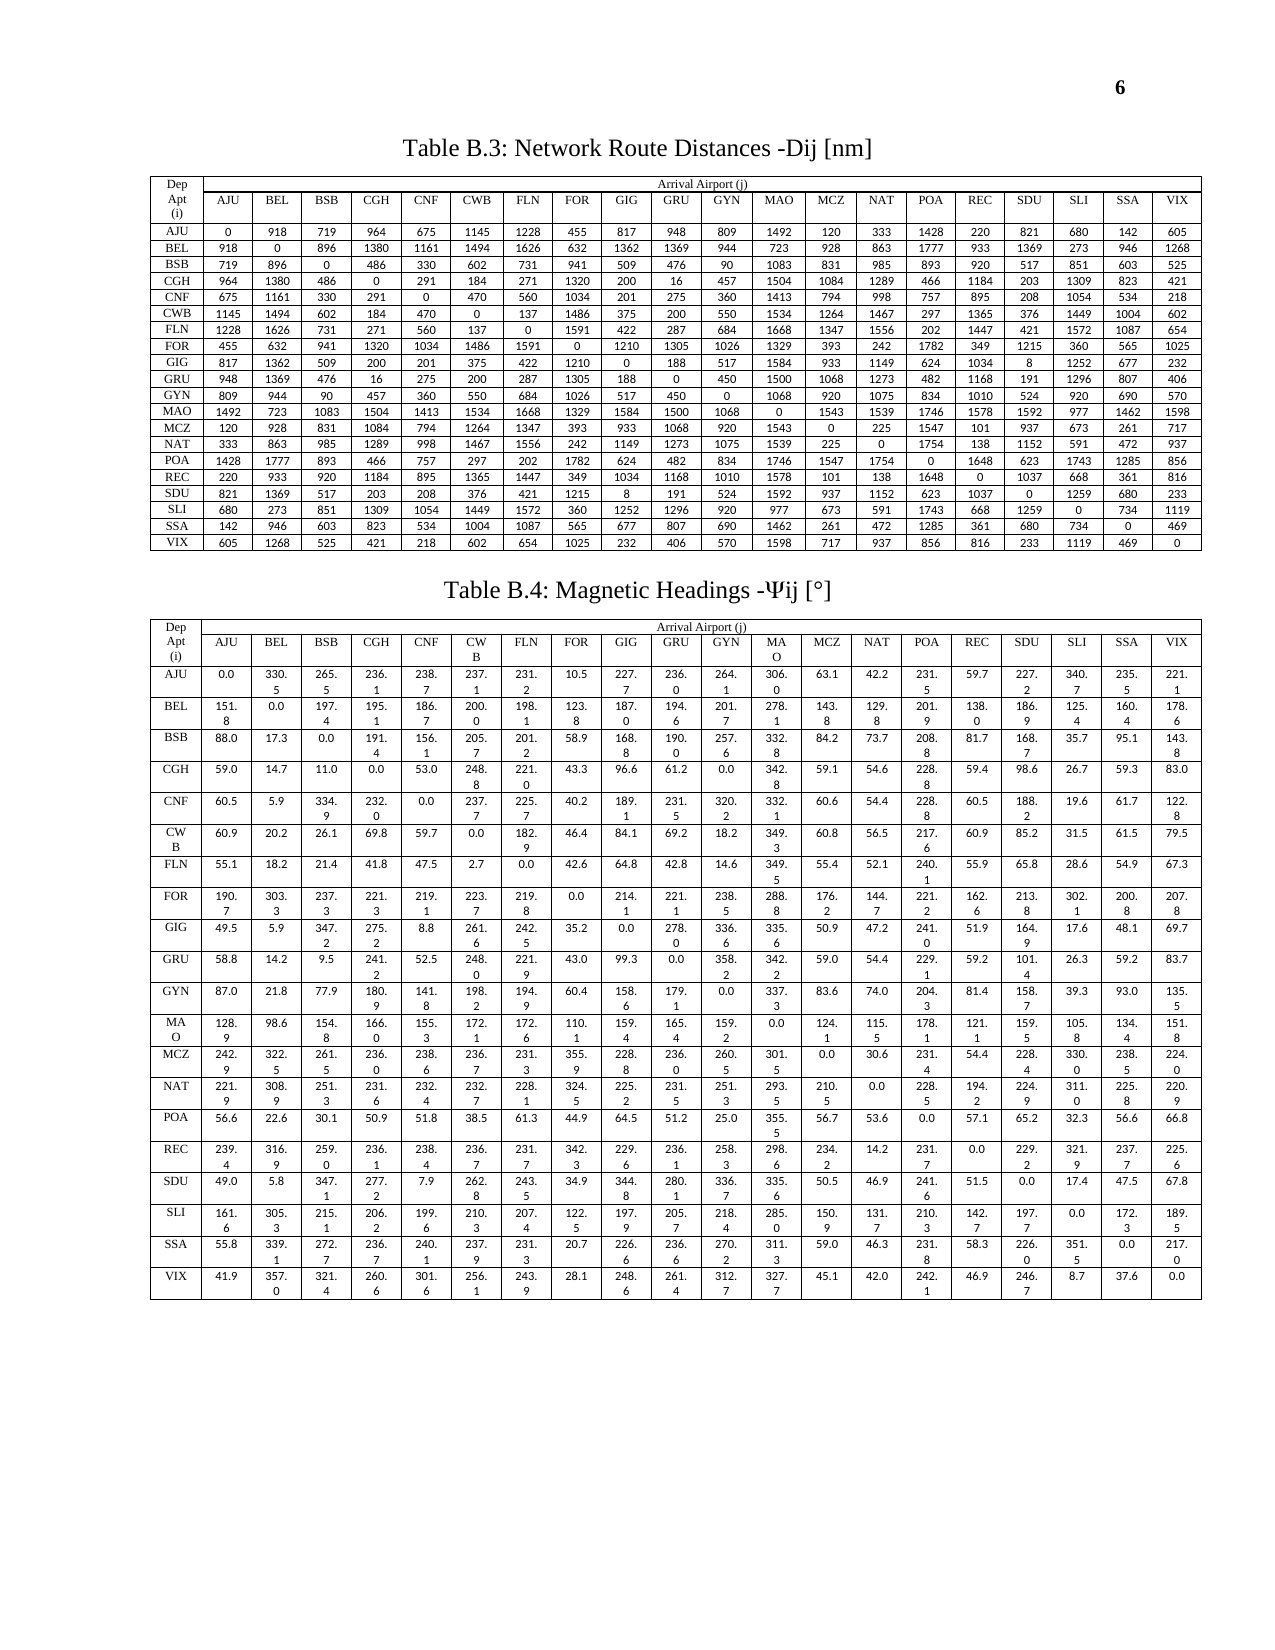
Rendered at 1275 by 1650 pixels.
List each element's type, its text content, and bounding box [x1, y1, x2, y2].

table_cell 851 [302, 502, 351, 517]
table_cell MAO [151, 1015, 201, 1046]
table_cell 235.5 [1102, 667, 1151, 697]
table_cell 239.4 [202, 1142, 251, 1172]
table_cell POA [151, 453, 203, 468]
table_cell 1228 [504, 224, 552, 239]
table_cell 121.1 [952, 1015, 1001, 1046]
table_cell 172.1 [452, 1015, 501, 1046]
table_cell 231.6 [352, 1078, 401, 1109]
table_cell 287 [504, 371, 552, 387]
table_cell 624 [602, 453, 651, 468]
table_cell 355.9 [552, 1047, 601, 1077]
table_cell VIX [1152, 635, 1201, 666]
table_cell 0 [806, 420, 856, 436]
table_cell 998 [402, 437, 450, 452]
table_cell 242 [857, 339, 906, 354]
table_cell 360 [1054, 339, 1103, 354]
table_cell 168.8 [602, 730, 651, 761]
table_cell 817 [204, 355, 252, 370]
table_cell 1004 [1104, 306, 1152, 321]
table_cell 161.6 [202, 1205, 251, 1236]
table_cell 893 [907, 257, 955, 272]
table_cell 272.7 [302, 1237, 351, 1267]
table_cell 221.3 [352, 888, 401, 919]
table_cell 809 [204, 388, 252, 403]
table_cell 0 [857, 437, 906, 452]
table_cell 1591 [504, 339, 552, 354]
table_cell 179.1 [652, 983, 701, 1014]
table_cell 1504 [352, 404, 401, 419]
table_cell 0.0 [1002, 1173, 1051, 1204]
table_cell 895 [956, 290, 1004, 305]
table_cell 1369 [253, 486, 301, 501]
table_cell 1447 [504, 470, 552, 485]
table_cell CWB [151, 825, 201, 856]
table_cell 1626 [253, 322, 301, 338]
table_cell 525 [1153, 257, 1201, 272]
table_cell 344.8 [602, 1173, 651, 1204]
table_cell 55.4 [802, 857, 851, 887]
table_cell 42.0 [852, 1268, 901, 1299]
table_cell 1365 [451, 470, 503, 485]
table_cell 0 [652, 371, 701, 387]
table_cell 355.5 [752, 1110, 801, 1141]
table_cell CGH [151, 762, 201, 792]
table_cell 1087 [1104, 322, 1152, 338]
table_cell BSB [302, 635, 351, 666]
table_cell 158.7 [1002, 983, 1051, 1014]
table_cell 46.9 [852, 1173, 901, 1204]
table_cell 190.0 [652, 730, 701, 761]
table_cell MCZ [806, 193, 856, 223]
table_cell 151.8 [1152, 1015, 1201, 1046]
table_cell 258.3 [702, 1142, 751, 1172]
table_cell 236.7 [452, 1047, 501, 1077]
table_cell 275 [402, 371, 450, 387]
table_cell 21.8 [252, 983, 301, 1014]
table_cell 143.8 [1152, 730, 1201, 761]
table_cell 5.9 [252, 793, 301, 824]
table_cell 1494 [451, 241, 503, 256]
table_cell 333 [204, 437, 252, 452]
table_cell 920 [956, 257, 1004, 272]
table_cell 1626 [504, 241, 552, 256]
table_cell 347.1 [302, 1173, 351, 1204]
table_cell 1145 [451, 224, 503, 239]
table_cell 603 [302, 519, 351, 534]
table_cell 998 [857, 290, 906, 305]
table_cell 236.1 [352, 667, 401, 697]
table_cell 731 [302, 322, 351, 338]
table_cell 0 [553, 339, 601, 354]
table_cell 302.1 [1052, 888, 1101, 919]
table_cell 261.5 [302, 1047, 351, 1077]
table_cell 158.6 [602, 983, 651, 1014]
table_cell CGH [151, 273, 203, 288]
table_cell 1592 [753, 486, 805, 501]
table_cell 275 [652, 290, 701, 305]
table_cell 65.2 [1002, 1110, 1051, 1141]
table_cell 63.1 [802, 667, 851, 697]
table_cell CNF [402, 193, 450, 223]
table_cell 53.0 [402, 762, 451, 792]
table_cell 1347 [806, 322, 856, 338]
table_cell 238.4 [402, 1142, 451, 1172]
table_cell 654 [504, 535, 552, 550]
table_cell 1210 [553, 355, 601, 370]
table_cell 560 [504, 290, 552, 305]
table_cell 231.2 [502, 667, 551, 697]
table_cell 231.3 [502, 1047, 551, 1077]
table_cell 54.4 [952, 1047, 1001, 1077]
table_cell 218.4 [702, 1205, 751, 1236]
table_cell 16 [352, 371, 401, 387]
table_cell 340.7 [1052, 667, 1101, 697]
table_cell 1413 [753, 290, 805, 305]
table_cell 1084 [352, 420, 401, 436]
table_cell 48.1 [1102, 920, 1151, 951]
table_cell 59.1 [802, 762, 851, 792]
table_cell 150.9 [802, 1205, 851, 1236]
table_cell 232.7 [452, 1078, 501, 1109]
table_cell 39.3 [1052, 983, 1101, 1014]
table_cell 189.1 [602, 793, 651, 824]
table_cell 200 [352, 355, 401, 370]
table_cell 201 [602, 290, 651, 305]
table_cell 191 [652, 486, 701, 501]
table_cell 1578 [956, 404, 1004, 419]
table_cell 933 [956, 241, 1004, 256]
table_cell 138.0 [952, 698, 1001, 729]
table_cell 406 [1153, 371, 1201, 387]
table_cell 933 [253, 470, 301, 485]
subtitle Table B.4: Magnetic Headings -ij [°] [150, 575, 1125, 604]
table_cell 422 [504, 355, 552, 370]
table_cell 47.5 [402, 857, 451, 887]
table_cell 1556 [857, 322, 906, 338]
table_cell SSA [151, 519, 203, 534]
table_cell 251.3 [302, 1078, 351, 1109]
table_cell MAO [752, 635, 801, 666]
table_cell 83.0 [1152, 762, 1201, 792]
table_cell BEL [151, 241, 203, 256]
table_cell 525 [302, 535, 351, 550]
table_cell 228.8 [902, 762, 951, 792]
table_cell 1210 [602, 339, 651, 354]
table_cell 234.2 [802, 1142, 851, 1172]
table_cell 821 [204, 486, 252, 501]
table_cell 69.7 [1152, 920, 1201, 951]
table_cell 228.8 [602, 1047, 651, 1077]
table_cell 101 [806, 470, 856, 485]
table_cell 186.7 [402, 698, 451, 729]
table_cell 719 [204, 257, 252, 272]
table_cell 509 [302, 355, 351, 370]
table_cell SSA [1104, 193, 1152, 223]
table_cell 200.0 [452, 698, 501, 729]
table_cell 8.7 [1052, 1268, 1101, 1299]
table_cell 226.6 [602, 1237, 651, 1267]
table_cell 285.0 [752, 1205, 801, 1236]
table_cell 237.9 [452, 1237, 501, 1267]
table_cell 1743 [1054, 453, 1103, 468]
table_cell AJU [151, 224, 203, 239]
table_cell 1273 [857, 371, 906, 387]
table_cell 623 [1005, 453, 1053, 468]
table_cell 1010 [956, 388, 1004, 403]
table_cell 1648 [907, 470, 955, 485]
table_cell 265.5 [302, 667, 351, 697]
table_cell 1492 [753, 224, 805, 239]
table_cell 306.0 [752, 667, 801, 697]
table_cell 129.8 [852, 698, 901, 729]
table_cell 31.5 [1052, 825, 1101, 856]
table_cell 14.6 [702, 857, 751, 887]
table_cell 893 [302, 453, 351, 468]
table_cell 60.6 [802, 793, 851, 824]
table_cell 25.0 [702, 1110, 751, 1141]
table_cell 56.6 [202, 1110, 251, 1141]
table_cell 278.1 [752, 698, 801, 729]
table_cell GIG [151, 355, 203, 370]
table_cell 680 [1104, 486, 1152, 501]
table_cell 941 [302, 339, 351, 354]
table_cell 298.6 [752, 1142, 801, 1172]
table_cell CGH [352, 635, 401, 666]
table_cell 1026 [702, 339, 752, 354]
table_cell 794 [806, 290, 856, 305]
table_cell 482 [907, 371, 955, 387]
table_cell 178.6 [1152, 698, 1201, 729]
table_cell REC [151, 1142, 201, 1172]
table_cell 330.5 [252, 667, 301, 697]
table_cell 243.5 [502, 1173, 551, 1204]
table_cell 0.0 [652, 952, 701, 982]
table_cell 155.3 [402, 1015, 451, 1046]
table_cell 203 [352, 486, 401, 501]
table_cell 896 [302, 241, 351, 256]
table_cell 1362 [253, 355, 301, 370]
table_cell 231.7 [502, 1142, 551, 1172]
table_cell 207.4 [502, 1205, 551, 1236]
table_cell 375 [602, 306, 651, 321]
table_cell 105.8 [1052, 1015, 1101, 1046]
table_cell 1365 [956, 306, 1004, 321]
table_cell 74.0 [852, 983, 901, 1014]
table_cell 122.8 [1152, 793, 1201, 824]
table_cell SLI [151, 502, 203, 517]
table_cell 509 [602, 257, 651, 272]
table_cell 1068 [753, 388, 805, 403]
table_cell 1413 [402, 404, 450, 419]
table_cell 273 [1054, 241, 1103, 256]
table_cell NAT [151, 437, 203, 452]
table_cell 1539 [753, 437, 805, 452]
table_cell 260.5 [702, 1047, 751, 1077]
table_cell 59.7 [952, 667, 1001, 697]
table_cell GRU [652, 635, 701, 666]
table_cell 59.2 [1102, 952, 1151, 982]
table_cell 757 [402, 453, 450, 468]
table_cell 221.1 [1152, 667, 1201, 697]
table_cell GRU [652, 193, 701, 223]
table_header Dep Apt (i) [151, 620, 201, 666]
table_cell VIX [151, 1268, 201, 1299]
table_cell 233 [1153, 486, 1201, 501]
table_cell 98.6 [1002, 762, 1051, 792]
table_cell 220 [204, 470, 252, 485]
table_cell 668 [1054, 470, 1103, 485]
table_cell 1578 [753, 470, 805, 485]
table_cell 0.0 [1152, 1268, 1201, 1299]
table_cell 342.8 [752, 762, 801, 792]
table_cell 330 [402, 257, 450, 272]
table_cell 1083 [302, 404, 351, 419]
table_cell 1591 [553, 322, 601, 338]
table_cell 534 [402, 519, 450, 534]
table_cell 232.4 [402, 1078, 451, 1109]
table_cell 60.5 [202, 793, 251, 824]
table_cell 677 [602, 519, 651, 534]
table_cell 229.6 [602, 1142, 651, 1172]
table_cell 1584 [602, 404, 651, 419]
table_cell 228.1 [502, 1078, 551, 1109]
table_cell 43.0 [552, 952, 601, 982]
table_cell 56.5 [852, 825, 901, 856]
table_cell 1004 [451, 519, 503, 534]
table_cell 330 [302, 290, 351, 305]
table_cell 55.8 [202, 1237, 251, 1267]
table_cell 67.3 [1152, 857, 1201, 887]
table_cell 360 [402, 388, 450, 403]
table_cell 1329 [553, 404, 601, 419]
table_cell 231.5 [652, 793, 701, 824]
table_cell FLN [504, 193, 552, 223]
table_cell VIX [1153, 193, 1201, 223]
table_cell 1228 [204, 322, 252, 338]
table_cell 1380 [253, 273, 301, 288]
table_cell 202 [907, 322, 955, 338]
table_cell 823 [352, 519, 401, 534]
table_cell 59.7 [402, 825, 451, 856]
table_cell 673 [1054, 420, 1103, 436]
table_cell 1462 [753, 519, 805, 534]
table_cell CGH [352, 193, 401, 223]
table_cell 303.3 [252, 888, 301, 919]
table_cell 120 [204, 420, 252, 436]
table_cell 570 [702, 535, 752, 550]
table_cell 221.9 [502, 952, 551, 982]
table_cell POA [907, 193, 955, 223]
table_cell 83.6 [802, 983, 851, 1014]
table_cell 450 [702, 371, 752, 387]
table_cell 228.8 [902, 793, 951, 824]
table_cell 816 [956, 535, 1004, 550]
table_cell 342.3 [552, 1142, 601, 1172]
table_cell 1264 [806, 306, 856, 321]
table_cell 21.4 [302, 857, 351, 887]
table_cell BEL [151, 698, 201, 729]
table_cell 393 [553, 420, 601, 436]
subtitle Table B.3: Network Route Distances -Dij [nm] [150, 133, 1125, 162]
table_cell 602 [302, 306, 351, 321]
table_cell 66.8 [1152, 1110, 1201, 1141]
table_cell 144.7 [852, 888, 901, 919]
table_cell 896 [253, 257, 301, 272]
table_cell 99.3 [602, 952, 651, 982]
table_cell 1084 [806, 273, 856, 288]
table_cell 214.1 [602, 888, 651, 919]
table_cell 1369 [253, 371, 301, 387]
table_cell 45.1 [802, 1268, 851, 1299]
table_cell GIG [602, 635, 651, 666]
table_cell 1486 [451, 339, 503, 354]
table_cell 469 [1104, 535, 1152, 550]
table_cell 550 [702, 306, 752, 321]
table_cell BSB [151, 257, 203, 272]
table_cell 565 [1104, 339, 1152, 354]
table_cell 238.5 [702, 888, 751, 919]
table_cell CNF [402, 635, 451, 666]
table_cell 863 [253, 437, 301, 452]
table_cell 1034 [602, 470, 651, 485]
table_cell 1268 [253, 535, 301, 550]
table_cell 275.2 [352, 920, 401, 951]
table_cell 79.5 [1152, 825, 1201, 856]
table_cell 605 [1153, 224, 1201, 239]
table_cell 58.3 [952, 1237, 1001, 1267]
table_cell 1447 [956, 322, 1004, 338]
table_cell 0 [1054, 502, 1103, 517]
table_cell 1754 [857, 453, 906, 468]
table_cell 242.1 [902, 1268, 951, 1299]
table_cell 231.4 [902, 1047, 951, 1077]
table_cell POA [902, 635, 951, 666]
table_cell 134.4 [1102, 1015, 1151, 1046]
table_cell 0.0 [902, 1110, 951, 1141]
table_cell 1149 [602, 437, 651, 452]
table_cell 59.4 [952, 762, 1001, 792]
table_cell 194.2 [952, 1078, 1001, 1109]
table_cell 297 [451, 453, 503, 468]
table_cell 220 [956, 224, 1004, 239]
table_cell 151.8 [202, 698, 251, 729]
table_cell 668 [956, 502, 1004, 517]
table_cell 623 [907, 486, 955, 501]
table_cell 1252 [1054, 355, 1103, 370]
table_cell 241.2 [352, 952, 401, 982]
table_cell 1305 [553, 371, 601, 387]
table_cell REC [151, 470, 203, 485]
table_cell 322.5 [252, 1047, 301, 1077]
table_cell 236.0 [652, 1047, 701, 1077]
table_cell 59.3 [1102, 762, 1151, 792]
table_cell 264.1 [702, 667, 751, 697]
table_cell 186.9 [1002, 698, 1051, 729]
table_cell 207.8 [1152, 888, 1201, 919]
table_cell 47.5 [1102, 1173, 1151, 1204]
table_cell 856 [907, 535, 955, 550]
table_cell 190.7 [202, 888, 251, 919]
table_cell 237.7 [452, 793, 501, 824]
table_cell 198.1 [502, 698, 551, 729]
table_cell 985 [857, 257, 906, 272]
table_cell 50.5 [802, 1173, 851, 1204]
table_cell 677 [1104, 355, 1152, 370]
table_cell 1215 [553, 486, 601, 501]
table_cell MCZ [802, 635, 851, 666]
table_cell 229.1 [902, 952, 951, 982]
table_cell 946 [1104, 241, 1152, 256]
table_cell 81.4 [952, 983, 1001, 1014]
table_cell 238.6 [402, 1047, 451, 1077]
table_cell 69.2 [652, 825, 701, 856]
table_cell 231.8 [902, 1237, 951, 1267]
table_cell 918 [253, 224, 301, 239]
table_cell 188.2 [1002, 793, 1051, 824]
table_cell 1168 [956, 371, 1004, 387]
table_cell BSB [302, 193, 351, 223]
table_cell 1149 [857, 355, 906, 370]
table_cell 14.2 [252, 952, 301, 982]
table_cell 311.3 [752, 1237, 801, 1267]
table_cell 450 [652, 388, 701, 403]
table_cell 54.4 [852, 952, 901, 982]
table_cell 1547 [806, 453, 856, 468]
table_cell 220.9 [1152, 1078, 1201, 1109]
table_cell 421 [1153, 273, 1201, 288]
table_cell 60.4 [552, 983, 601, 1014]
table_cell 831 [302, 420, 351, 436]
table_cell 1161 [402, 241, 450, 256]
table_cell 60.8 [802, 825, 851, 856]
table_cell 35.2 [552, 920, 601, 951]
table_cell 1362 [602, 241, 651, 256]
table_cell 248.0 [452, 952, 501, 982]
table_cell GYN [151, 388, 203, 403]
table_cell 1252 [602, 502, 651, 517]
table_cell 1296 [1054, 371, 1103, 387]
table_cell 944 [253, 388, 301, 403]
table_cell 14.2 [852, 1142, 901, 1172]
table_cell SSA [1102, 635, 1151, 666]
table_cell 84.2 [802, 730, 851, 761]
table_cell 928 [806, 241, 856, 256]
table_cell 236.1 [652, 1142, 701, 1172]
table_cell 335.6 [752, 1173, 801, 1204]
table_cell 1184 [352, 470, 401, 485]
table_cell 675 [204, 290, 252, 305]
table_cell 336.7 [702, 1173, 751, 1204]
table_cell 205.7 [452, 730, 501, 761]
table_cell 1305 [652, 339, 701, 354]
table_cell 358.2 [702, 952, 751, 982]
table_cell 985 [302, 437, 351, 452]
table_cell 1264 [451, 420, 503, 436]
table_cell 361 [1104, 470, 1152, 485]
table_cell 137 [504, 306, 552, 321]
table_cell 311.0 [1052, 1078, 1101, 1109]
table_cell 360 [553, 502, 601, 517]
table_cell 5.8 [252, 1173, 301, 1204]
table_cell 210.5 [802, 1078, 851, 1109]
table_cell 61.2 [652, 762, 701, 792]
table_cell 242.5 [502, 920, 551, 951]
table_cell 52.5 [402, 952, 451, 982]
table_cell CWB [452, 635, 501, 666]
table_cell 229.2 [1002, 1142, 1051, 1172]
table_cell BEL [252, 635, 301, 666]
table_cell FLN [502, 635, 551, 666]
table_cell 46.3 [852, 1237, 901, 1267]
table_cell 0 [504, 322, 552, 338]
table_cell 172.6 [502, 1015, 551, 1046]
table_cell 476 [652, 257, 701, 272]
table_cell 1572 [504, 502, 552, 517]
table_cell 221.2 [902, 888, 951, 919]
table_cell 248.8 [452, 762, 501, 792]
table_cell 977 [1054, 404, 1103, 419]
table_cell 32.3 [1052, 1110, 1101, 1141]
table_cell 1152 [1005, 437, 1053, 452]
table_cell 1547 [907, 420, 955, 436]
table_cell 205.7 [652, 1205, 701, 1236]
table_cell 95.1 [1102, 730, 1151, 761]
table_cell 84.1 [602, 825, 651, 856]
table_cell 188 [652, 355, 701, 370]
table_cell 61.3 [502, 1110, 551, 1141]
table_cell CWB [451, 193, 503, 223]
table_cell 236.1 [352, 1142, 401, 1172]
table_cell BSB [151, 730, 201, 761]
table_cell 565 [553, 519, 601, 534]
table_cell NAT [857, 193, 906, 223]
table_cell 684 [702, 322, 752, 338]
table_cell 59.2 [952, 952, 1001, 982]
table_cell FOR [151, 888, 201, 919]
table_cell 204.3 [902, 983, 951, 1014]
table_cell FLN [151, 857, 201, 887]
table_cell 232 [1153, 355, 1201, 370]
table_cell MAO [151, 404, 203, 419]
table_cell 933 [806, 355, 856, 370]
table_cell 937 [857, 535, 906, 550]
table_cell 360 [702, 290, 752, 305]
table_cell 215.1 [302, 1205, 351, 1236]
table_cell 920 [806, 388, 856, 403]
table_cell GRU [151, 371, 203, 387]
table_cell 1087 [504, 519, 552, 534]
table_cell 1184 [956, 273, 1004, 288]
table_cell 524 [702, 486, 752, 501]
table_cell 357.0 [252, 1268, 301, 1299]
table_cell 137 [451, 322, 503, 338]
table_cell 560 [402, 322, 450, 338]
table_cell 55.1 [202, 857, 251, 887]
table_cell 54.6 [852, 762, 901, 792]
table_cell 690 [1104, 388, 1152, 403]
table_cell 944 [702, 241, 752, 256]
table_cell 202 [504, 453, 552, 468]
table_cell 201.9 [902, 698, 951, 729]
table_cell 376 [1005, 306, 1053, 321]
table_cell 10.5 [552, 667, 601, 697]
table_cell 51.5 [952, 1173, 1001, 1204]
table_cell 200 [652, 306, 701, 321]
table_cell SSA [151, 1237, 201, 1267]
table_cell 920 [302, 470, 351, 485]
table_cell 51.8 [402, 1110, 451, 1141]
table_cell 1083 [753, 257, 805, 272]
table_cell 261 [1104, 420, 1152, 436]
table_cell 1449 [1054, 306, 1103, 321]
table_cell 1494 [253, 306, 301, 321]
table_cell 823 [1104, 273, 1152, 288]
table_cell 1668 [753, 322, 805, 338]
table_cell 476 [302, 371, 351, 387]
table_cell 591 [857, 502, 906, 517]
table_cell 240.1 [402, 1237, 451, 1267]
table_cell 219.8 [502, 888, 551, 919]
table_cell BEL [253, 193, 301, 223]
table_cell 1556 [504, 437, 552, 452]
table_cell 0 [451, 306, 503, 321]
table_cell 218 [402, 535, 450, 550]
table_cell 93.0 [1102, 983, 1151, 1014]
table_cell 256.1 [452, 1268, 501, 1299]
table_cell 690 [702, 519, 752, 534]
table_cell 218 [1153, 290, 1201, 305]
table_cell 110.1 [552, 1015, 601, 1046]
table_cell 349.3 [752, 825, 801, 856]
table_cell 807 [1104, 371, 1152, 387]
table_cell AJU [202, 635, 251, 666]
table_cell 1068 [702, 404, 752, 419]
table_cell 138 [857, 470, 906, 485]
table_cell 1500 [652, 404, 701, 419]
table_cell 602 [451, 257, 503, 272]
table_cell GYN [702, 635, 751, 666]
table_cell 321.4 [302, 1268, 351, 1299]
table_cell 213.8 [1002, 888, 1051, 919]
table_cell VIX [151, 535, 203, 550]
table_cell 375 [451, 355, 503, 370]
table_cell 466 [907, 273, 955, 288]
table_cell 57.1 [952, 1110, 1001, 1141]
table_cell 184 [352, 306, 401, 321]
table_cell MCZ [151, 1047, 201, 1077]
table_cell 332.1 [752, 793, 801, 824]
table_cell 1285 [907, 519, 955, 534]
table_cell 332.8 [752, 730, 801, 761]
table_cell 165.4 [652, 1015, 701, 1046]
table_cell 1054 [402, 502, 450, 517]
table_cell 287 [652, 322, 701, 338]
table_cell 1746 [907, 404, 955, 419]
table_cell 680 [204, 502, 252, 517]
table_cell 0 [402, 290, 450, 305]
table_cell 0 [302, 257, 351, 272]
table_cell 470 [402, 306, 450, 321]
table_cell 291 [402, 273, 450, 288]
table_cell 96.6 [602, 762, 651, 792]
table_cell 734 [1054, 519, 1103, 534]
table_cell AJU [151, 667, 201, 697]
table_cell 624 [907, 355, 955, 370]
table_cell 56.6 [1102, 1110, 1151, 1141]
table_cell 1161 [253, 290, 301, 305]
table_cell 208 [1005, 290, 1053, 305]
table_cell 342.2 [752, 952, 801, 982]
table_cell 143.8 [802, 698, 851, 729]
table_cell 221.1 [652, 888, 701, 919]
table_cell 241.6 [902, 1173, 951, 1204]
table_cell 717 [1153, 420, 1201, 436]
table_cell 262.8 [452, 1173, 501, 1204]
table_cell GIG [151, 920, 201, 951]
table_cell 87.0 [202, 983, 251, 1014]
table_cell 59.0 [202, 762, 251, 792]
table_cell GYN [702, 193, 752, 223]
table_cell 261.6 [452, 920, 501, 951]
table_cell 0.0 [802, 1047, 851, 1077]
table_cell 920 [1054, 388, 1103, 403]
table_cell 964 [204, 273, 252, 288]
table_cell 115.5 [852, 1015, 901, 1046]
table_cell 228.4 [1002, 1047, 1051, 1077]
table_cell 85.2 [1002, 825, 1051, 856]
table_cell 920 [702, 420, 752, 436]
table_cell 1296 [652, 502, 701, 517]
table_cell 1598 [753, 535, 805, 550]
table_cell 231.7 [902, 1142, 951, 1172]
table_cell 225.8 [1102, 1078, 1151, 1109]
table_cell 1584 [753, 355, 805, 370]
table_cell 1462 [1104, 404, 1152, 419]
table_cell 482 [652, 453, 701, 468]
table_cell 312.7 [702, 1268, 751, 1299]
table_cell 201 [402, 355, 450, 370]
table_cell 0 [1153, 535, 1201, 550]
table_cell 20.2 [252, 825, 301, 856]
table_cell 422 [602, 322, 651, 338]
table_cell 9.5 [302, 952, 351, 982]
table_cell 228.5 [902, 1078, 951, 1109]
table_cell 1309 [1054, 273, 1103, 288]
table_cell 246.7 [1002, 1268, 1051, 1299]
table_cell 486 [302, 273, 351, 288]
table_cell GRU [151, 952, 201, 982]
table_cell 242 [553, 437, 601, 452]
table_cell 339.1 [252, 1237, 301, 1267]
table_cell 327.7 [752, 1268, 801, 1299]
table_cell 301.5 [752, 1047, 801, 1077]
table_cell 208.8 [902, 730, 951, 761]
table_cell 321.9 [1052, 1142, 1101, 1172]
table_cell 1467 [451, 437, 503, 452]
table_cell 208 [402, 486, 450, 501]
table_cell 64.8 [602, 857, 651, 887]
table_cell MAO [753, 193, 805, 223]
table_cell 817 [602, 224, 651, 239]
table_cell 159.5 [1002, 1015, 1051, 1046]
table_cell 964 [352, 224, 401, 239]
table_cell SDU [151, 486, 203, 501]
table_cell 421 [504, 486, 552, 501]
table_cell 1543 [806, 404, 856, 419]
table_cell AJU [204, 193, 252, 223]
table_cell 201.7 [702, 698, 751, 729]
table_cell 675 [402, 224, 450, 239]
table_cell 1037 [956, 486, 1004, 501]
table_cell 1598 [1153, 404, 1201, 419]
table_cell 160.4 [1102, 698, 1151, 729]
table_cell 90 [702, 257, 752, 272]
table_cell 570 [1153, 388, 1201, 403]
table_cell 330.0 [1052, 1047, 1101, 1077]
table_cell 16 [652, 273, 701, 288]
table_cell 0.0 [452, 825, 501, 856]
table_cell 948 [204, 371, 252, 387]
table_cell 0.0 [952, 1142, 1001, 1172]
table_cell 1145 [204, 306, 252, 321]
table_cell 1746 [753, 453, 805, 468]
table_cell 61.5 [1102, 825, 1151, 856]
table_cell 1369 [1005, 241, 1053, 256]
table_cell 156.1 [402, 730, 451, 761]
table_cell 308.9 [252, 1078, 301, 1109]
table_cell 22.6 [252, 1110, 301, 1141]
table_cell 34.9 [552, 1173, 601, 1204]
table_cell 166.0 [352, 1015, 401, 1046]
table_cell 42.6 [552, 857, 601, 887]
table_cell 895 [402, 470, 450, 485]
table_cell 19.6 [1052, 793, 1101, 824]
table_cell 517 [1005, 257, 1053, 272]
table_cell 1068 [652, 420, 701, 436]
table_cell 46.9 [952, 1268, 1001, 1299]
table_cell 1119 [1153, 502, 1201, 517]
table_cell 351.5 [1052, 1237, 1101, 1267]
table_cell 42.2 [852, 667, 901, 697]
table_cell 131.7 [852, 1205, 901, 1236]
table_cell 180.9 [352, 983, 401, 1014]
table_cell 320.2 [702, 793, 751, 824]
table_cell SLI [1054, 193, 1103, 223]
table_cell 44.9 [552, 1110, 601, 1141]
table_cell FOR [151, 339, 203, 354]
table_cell 0.0 [1102, 1237, 1151, 1267]
table_cell 717 [806, 535, 856, 550]
table_cell 517 [302, 486, 351, 501]
table_cell 28.6 [1052, 857, 1101, 887]
table_cell 17.3 [252, 730, 301, 761]
table_cell 0 [956, 470, 1004, 485]
table_cell 809 [702, 224, 752, 239]
table_cell 59.0 [802, 1237, 851, 1267]
table_header Arrival Airport (j) [202, 620, 1201, 634]
table_cell 0.0 [702, 983, 751, 1014]
table_cell 937 [806, 486, 856, 501]
table_cell 1782 [553, 453, 601, 468]
table_cell 90 [302, 388, 351, 403]
table_cell 225.7 [502, 793, 551, 824]
table_cell 1273 [652, 437, 701, 452]
table_cell 821 [1005, 224, 1053, 239]
table_cell 162.6 [952, 888, 1001, 919]
table_cell 834 [702, 453, 752, 468]
table_cell 120 [806, 224, 856, 239]
table_cell 236.6 [652, 1237, 701, 1267]
table_cell 26.1 [302, 825, 351, 856]
table_cell 376 [451, 486, 503, 501]
table_cell 88.0 [202, 730, 251, 761]
table_cell 64.5 [602, 1110, 651, 1141]
table_cell 335.6 [752, 920, 801, 951]
table_cell 1034 [956, 355, 1004, 370]
table_cell 305.3 [252, 1205, 301, 1236]
table_cell 851 [1054, 257, 1103, 272]
table_cell 219.1 [402, 888, 451, 919]
table_cell 632 [553, 241, 601, 256]
table_cell 227.7 [602, 667, 651, 697]
table_cell 324.5 [552, 1078, 601, 1109]
table_cell 236.7 [452, 1142, 501, 1172]
table_cell 98.6 [252, 1015, 301, 1046]
table_cell 1119 [1054, 535, 1103, 550]
table_cell 259.0 [302, 1142, 351, 1172]
table_cell 236.0 [352, 1047, 401, 1077]
table_cell 227.2 [1002, 667, 1051, 697]
table_cell 58.8 [202, 952, 251, 982]
table_cell 159.4 [602, 1015, 651, 1046]
table_cell 941 [553, 257, 601, 272]
table_cell 632 [253, 339, 301, 354]
table_cell 1467 [857, 306, 906, 321]
table_cell 421 [1005, 322, 1053, 338]
table_cell 1534 [753, 306, 805, 321]
table_cell 5.9 [252, 920, 301, 951]
table_cell 49.0 [202, 1173, 251, 1204]
table_cell 472 [1104, 437, 1152, 452]
table_cell 1010 [702, 470, 752, 485]
table_cell 236.7 [352, 1237, 401, 1267]
table_cell 164.9 [1002, 920, 1051, 951]
table_cell 0 [702, 388, 752, 403]
table_cell 178.1 [902, 1015, 951, 1046]
table_cell 1492 [204, 404, 252, 419]
table_cell 680 [1054, 224, 1103, 239]
table_cell 349.5 [752, 857, 801, 887]
table_cell 1777 [907, 241, 955, 256]
table_cell 101 [956, 420, 1004, 436]
table_cell 0 [602, 355, 651, 370]
table_cell GYN [151, 983, 201, 1014]
table_cell POA [151, 1110, 201, 1141]
table_cell 231.3 [502, 1237, 551, 1267]
table_cell 1369 [652, 241, 701, 256]
table_cell 237.1 [452, 667, 501, 697]
table_cell 1034 [553, 290, 601, 305]
table_cell 142 [204, 519, 252, 534]
table_cell 41.9 [202, 1268, 251, 1299]
table_cell 0 [253, 241, 301, 256]
table_cell SLI [151, 1205, 201, 1236]
table_cell 14.7 [252, 762, 301, 792]
table_cell 46.4 [552, 825, 601, 856]
table_cell 550 [451, 388, 503, 403]
table_cell 231.5 [652, 1078, 701, 1109]
table_cell 26.7 [1052, 762, 1101, 792]
table_cell 1449 [451, 502, 503, 517]
table_cell 26.3 [1052, 952, 1101, 982]
table_cell 168.7 [1002, 730, 1051, 761]
table_cell 1034 [402, 339, 450, 354]
table_cell 1539 [857, 404, 906, 419]
table_cell 176.2 [802, 888, 851, 919]
table_cell 142 [1104, 224, 1152, 239]
table_cell 0.0 [752, 1015, 801, 1046]
table_cell 243.9 [502, 1268, 551, 1299]
table_cell 1648 [956, 453, 1004, 468]
table_cell 81.7 [952, 730, 1001, 761]
table_cell 1743 [907, 502, 955, 517]
table_cell 469 [1153, 519, 1201, 534]
table_cell 40.2 [552, 793, 601, 824]
table_cell 1075 [857, 388, 906, 403]
table_cell 55.9 [952, 857, 1001, 887]
table_cell 316.9 [252, 1142, 301, 1172]
table_cell 8 [602, 486, 651, 501]
table_cell 602 [451, 535, 503, 550]
table_cell 1152 [857, 486, 906, 501]
table_cell 233 [1005, 535, 1053, 550]
table_cell 337.3 [752, 983, 801, 1014]
table_cell 56.7 [802, 1110, 851, 1141]
table_cell 59.0 [802, 952, 851, 982]
table_cell 834 [907, 388, 955, 403]
table_cell 288.8 [752, 888, 801, 919]
table_cell CWB [151, 306, 203, 321]
table_cell 654 [1153, 322, 1201, 338]
table_cell 406 [652, 535, 701, 550]
table_cell 334.9 [302, 793, 351, 824]
table_cell 794 [402, 420, 450, 436]
table_cell 602 [1153, 306, 1201, 321]
table_cell 0.0 [252, 698, 301, 729]
table_cell 928 [253, 420, 301, 436]
table_cell 1320 [553, 273, 601, 288]
table_cell 61.7 [1102, 793, 1151, 824]
table_cell 122.5 [552, 1205, 601, 1236]
table_cell 421 [352, 535, 401, 550]
table_cell 236.0 [652, 667, 701, 697]
table_cell 0.0 [502, 857, 551, 887]
table_cell 123.8 [552, 698, 601, 729]
table_cell 199.6 [402, 1205, 451, 1236]
table_cell 73.7 [852, 730, 901, 761]
table_cell 37.6 [1102, 1268, 1151, 1299]
table_cell 232.0 [352, 793, 401, 824]
table_cell 472 [857, 519, 906, 534]
table_cell 1168 [652, 470, 701, 485]
table_cell 455 [553, 224, 601, 239]
table_cell 455 [204, 339, 252, 354]
table_cell 1486 [553, 306, 601, 321]
table_cell 200 [451, 371, 503, 387]
table_cell 278.0 [652, 920, 701, 951]
table_cell 43.3 [552, 762, 601, 792]
table_cell 201.2 [502, 730, 551, 761]
table_cell 291 [352, 290, 401, 305]
table_cell 65.8 [1002, 857, 1051, 887]
table_cell 723 [753, 241, 805, 256]
table_cell 0.0 [602, 920, 651, 951]
table_cell 1037 [1005, 470, 1053, 485]
table_cell 83.7 [1152, 952, 1201, 982]
table_cell 18.2 [252, 857, 301, 887]
table_cell FLN [151, 322, 203, 338]
table_cell 135.5 [1152, 983, 1201, 1014]
table_cell 1054 [1054, 290, 1103, 305]
table_cell 260.6 [352, 1268, 401, 1299]
table_cell 605 [204, 535, 252, 550]
table_cell 831 [806, 257, 856, 272]
table_cell 60.9 [952, 825, 1001, 856]
table_cell 217.0 [1152, 1237, 1201, 1267]
table_cell 49.5 [202, 920, 251, 951]
table_cell 393 [806, 339, 856, 354]
table_cell 1259 [1005, 502, 1053, 517]
table_cell 200 [602, 273, 651, 288]
table_cell 731 [504, 257, 552, 272]
table_cell MCZ [151, 420, 203, 436]
table_cell CNF [151, 793, 201, 824]
table_cell 1782 [907, 339, 955, 354]
table_cell 159.2 [702, 1015, 751, 1046]
table_cell 1592 [1005, 404, 1053, 419]
table_cell 1285 [1104, 453, 1152, 468]
table_cell 142.7 [952, 1205, 1001, 1236]
table_header Arrival Airport (j) [204, 177, 1201, 191]
table_cell 195.1 [352, 698, 401, 729]
table_cell 51.9 [952, 920, 1001, 951]
table_cell CNF [151, 290, 203, 305]
table_cell 240.1 [902, 857, 951, 887]
table_cell 1668 [504, 404, 552, 419]
table_cell 918 [204, 241, 252, 256]
table_cell 224.9 [1002, 1078, 1051, 1109]
table_cell 191.4 [352, 730, 401, 761]
table_cell 457 [702, 273, 752, 288]
table_cell 0 [1104, 519, 1152, 534]
table_cell 933 [602, 420, 651, 436]
table_cell 603 [1104, 257, 1152, 272]
table_cell 221.0 [502, 762, 551, 792]
table_cell 47.2 [852, 920, 901, 951]
table_cell 198.2 [452, 983, 501, 1014]
table_cell 248.6 [602, 1268, 651, 1299]
table_cell 271 [352, 322, 401, 338]
table_cell 42.8 [652, 857, 701, 887]
table_cell 333 [857, 224, 906, 239]
table_cell 301.6 [402, 1268, 451, 1299]
table_cell 54.9 [1102, 857, 1151, 887]
table_cell 200.8 [1102, 888, 1151, 919]
table_cell 863 [857, 241, 906, 256]
table_cell 17.4 [1052, 1173, 1101, 1204]
table_cell 1347 [504, 420, 552, 436]
table_cell 238.7 [402, 667, 451, 697]
table_cell 0.0 [302, 730, 351, 761]
table_cell 1025 [553, 535, 601, 550]
table_cell 1320 [352, 339, 401, 354]
table_cell REC [952, 635, 1001, 666]
table_cell 154.8 [302, 1015, 351, 1046]
table_cell 194.9 [502, 983, 551, 1014]
table_cell 1504 [753, 273, 805, 288]
table_cell 591 [1054, 437, 1103, 452]
table_cell 261 [806, 519, 856, 534]
table_cell 8 [1005, 355, 1053, 370]
table_cell 28.1 [552, 1268, 601, 1299]
table_cell 1428 [907, 224, 955, 239]
table_cell 52.1 [852, 857, 901, 887]
table_cell 486 [352, 257, 401, 272]
table_cell 534 [1104, 290, 1152, 305]
table_cell 189.5 [1152, 1205, 1201, 1236]
table_cell 0 [204, 224, 252, 239]
table_cell 1026 [553, 388, 601, 403]
table_cell 141.8 [402, 983, 451, 1014]
table_cell 8.8 [402, 920, 451, 951]
table_cell 1259 [1054, 486, 1103, 501]
table_cell 217.6 [902, 825, 951, 856]
table_cell 2.7 [452, 857, 501, 887]
table_cell 210.3 [452, 1205, 501, 1236]
table_cell 50.9 [352, 1110, 401, 1141]
table_cell 349 [956, 339, 1004, 354]
table_cell 197.4 [302, 698, 351, 729]
table_cell 125.4 [1052, 698, 1101, 729]
table_cell 221.9 [202, 1078, 251, 1109]
table_cell 77.9 [302, 983, 351, 1014]
table_cell 172.3 [1102, 1205, 1151, 1236]
table_cell 237.7 [1102, 1142, 1151, 1172]
table_cell 194.6 [652, 698, 701, 729]
table_cell FOR [553, 193, 601, 223]
table_cell 54.4 [852, 793, 901, 824]
table_cell 1754 [907, 437, 955, 452]
table_cell NAT [151, 1078, 201, 1109]
table_cell 680 [1005, 519, 1053, 534]
table_cell 7.9 [402, 1173, 451, 1204]
table_cell 470 [451, 290, 503, 305]
table_cell 226.0 [1002, 1237, 1051, 1267]
table_cell 684 [504, 388, 552, 403]
table_cell 0.0 [1052, 1205, 1101, 1236]
table_cell 466 [352, 453, 401, 468]
table_cell 0 [907, 453, 955, 468]
table_cell 0 [352, 273, 401, 288]
table_cell 206.2 [352, 1205, 401, 1236]
table_cell 920 [702, 502, 752, 517]
table_cell 50.9 [802, 920, 851, 951]
table_cell 53.6 [852, 1110, 901, 1141]
table_cell 948 [652, 224, 701, 239]
table_cell 297 [907, 306, 955, 321]
table_cell 223.7 [452, 888, 501, 919]
table_cell 273 [253, 502, 301, 517]
table_cell 517 [702, 355, 752, 370]
table_cell 1777 [253, 453, 301, 468]
table_cell 856 [1153, 453, 1201, 468]
table_cell SDU [1005, 193, 1053, 223]
table_cell 0.0 [852, 1078, 901, 1109]
table_cell 17.6 [1052, 920, 1101, 951]
table_cell 807 [652, 519, 701, 534]
table_cell 524 [1005, 388, 1053, 403]
table_cell 336.6 [702, 920, 751, 951]
table_cell 238.5 [1102, 1047, 1151, 1077]
table_cell 271 [504, 273, 552, 288]
table_cell 757 [907, 290, 955, 305]
table_cell NAT [852, 635, 901, 666]
table_cell GIG [602, 193, 651, 223]
table_cell 719 [302, 224, 351, 239]
table_cell 197.7 [1002, 1205, 1051, 1236]
table_cell 1500 [753, 371, 805, 387]
table_cell 20.7 [552, 1237, 601, 1267]
table_cell FOR [552, 635, 601, 666]
table_cell 38.5 [452, 1110, 501, 1141]
table_cell 101.4 [1002, 952, 1051, 982]
table_cell 816 [1153, 470, 1201, 485]
table_cell 1215 [1005, 339, 1053, 354]
table_cell 1025 [1153, 339, 1201, 354]
table_cell SDU [1002, 635, 1051, 666]
table_cell 277.2 [352, 1173, 401, 1204]
table_cell 225 [806, 437, 856, 452]
table_cell 30.1 [302, 1110, 351, 1141]
table_cell 225 [857, 420, 906, 436]
table_cell 58.9 [552, 730, 601, 761]
table_cell 1268 [1153, 241, 1201, 256]
table_cell 270.2 [702, 1237, 751, 1267]
table_cell 0.0 [552, 888, 601, 919]
table_cell 203 [1005, 273, 1053, 288]
table_cell 225.2 [602, 1078, 651, 1109]
table_cell 128.9 [202, 1015, 251, 1046]
table_cell 1534 [451, 404, 503, 419]
table_cell 18.2 [702, 825, 751, 856]
table_cell 11.0 [302, 762, 351, 792]
table_cell 51.2 [652, 1110, 701, 1141]
table_cell 457 [352, 388, 401, 403]
table_cell SDU [151, 1173, 201, 1204]
table_cell 0.0 [352, 762, 401, 792]
table_cell 1380 [352, 241, 401, 256]
table_cell 197.9 [602, 1205, 651, 1236]
table_cell 0.0 [202, 667, 251, 697]
table_cell 361 [956, 519, 1004, 534]
table_cell 138 [956, 437, 1004, 452]
table_cell 1075 [702, 437, 752, 452]
table_header Dep Apt (i) [151, 177, 203, 223]
table_cell 0.0 [402, 793, 451, 824]
table_cell 1289 [857, 273, 906, 288]
table_cell 1572 [1054, 322, 1103, 338]
table_cell 1543 [753, 420, 805, 436]
table_cell 293.5 [752, 1078, 801, 1109]
table_cell 184 [451, 273, 503, 288]
table_cell 188 [602, 371, 651, 387]
table_cell 946 [253, 519, 301, 534]
table_cell 0 [753, 404, 805, 419]
table_cell 673 [806, 502, 856, 517]
table_cell 1068 [806, 371, 856, 387]
table_cell 67.8 [1152, 1173, 1201, 1204]
table_cell 187.0 [602, 698, 651, 729]
table_cell 977 [753, 502, 805, 517]
table_cell 41.8 [352, 857, 401, 887]
table_cell 0.0 [702, 762, 751, 792]
table_cell 224.0 [1152, 1047, 1201, 1077]
table_cell 124.1 [802, 1015, 851, 1046]
table_cell SLI [1052, 635, 1101, 666]
table_cell 35.7 [1052, 730, 1101, 761]
table_cell 210.3 [902, 1205, 951, 1236]
table_cell 60.9 [202, 825, 251, 856]
table_cell 937 [1153, 437, 1201, 452]
table_cell 1289 [352, 437, 401, 452]
table_cell 69.8 [352, 825, 401, 856]
table_cell 1428 [204, 453, 252, 468]
table_cell REC [956, 193, 1004, 223]
table_cell 251.3 [702, 1078, 751, 1109]
table_cell 242.9 [202, 1047, 251, 1077]
table_cell 182.9 [502, 825, 551, 856]
table_cell 280.1 [652, 1173, 701, 1204]
table_cell 231.5 [902, 667, 951, 697]
table_cell 723 [253, 404, 301, 419]
table_cell 349 [553, 470, 601, 485]
table_cell 261.4 [652, 1268, 701, 1299]
table_cell 517 [602, 388, 651, 403]
table_cell 60.5 [952, 793, 1001, 824]
table_cell 30.6 [852, 1047, 901, 1077]
table_cell 225.6 [1152, 1142, 1201, 1172]
table_cell 1309 [352, 502, 401, 517]
table_cell 1329 [753, 339, 805, 354]
table_cell 237.3 [302, 888, 351, 919]
table_cell 257.6 [702, 730, 751, 761]
table_cell 191 [1005, 371, 1053, 387]
table_cell 0 [1005, 486, 1053, 501]
table_cell 232 [602, 535, 651, 550]
table_cell 937 [1005, 420, 1053, 436]
table_cell 734 [1104, 502, 1152, 517]
table_cell 347.2 [302, 920, 351, 951]
table_cell 241.0 [902, 920, 951, 951]
